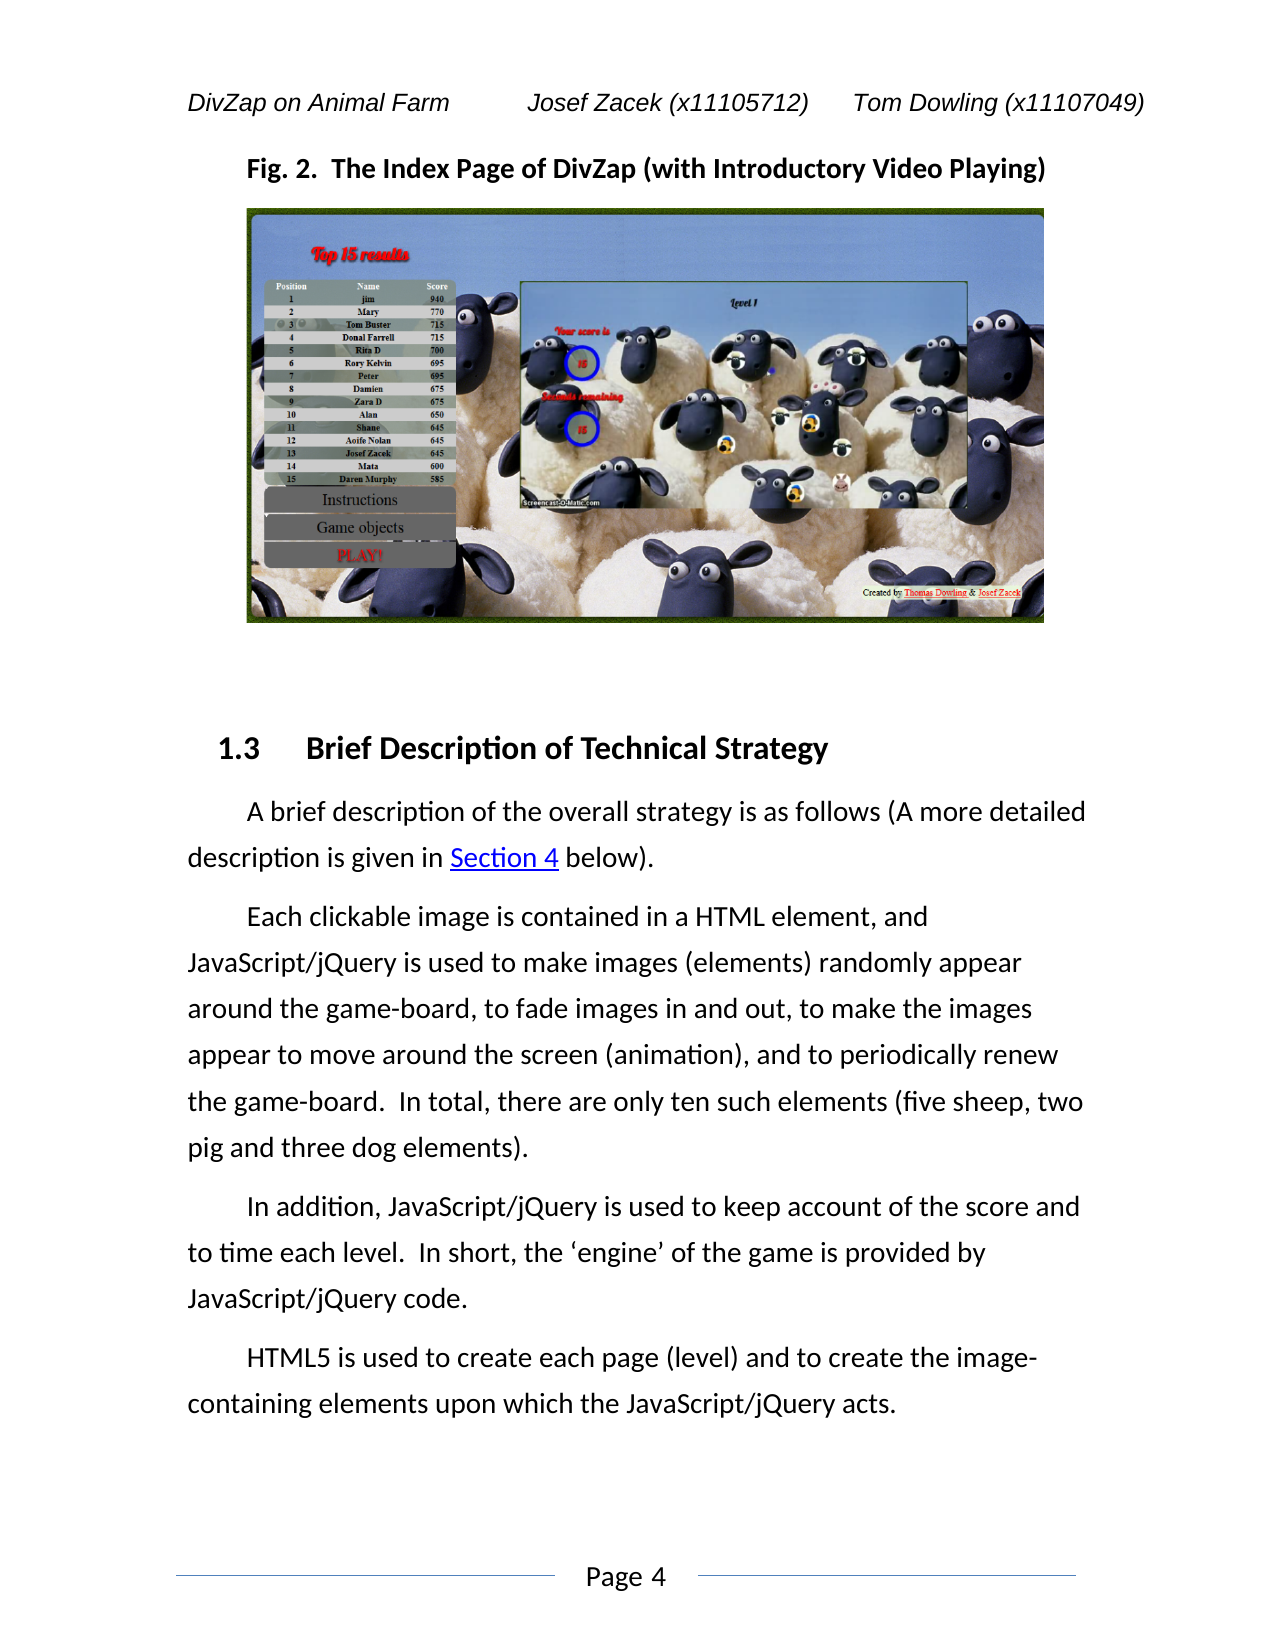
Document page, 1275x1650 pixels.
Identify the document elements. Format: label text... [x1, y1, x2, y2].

text HTML5 is used to create each page (level) and to create the image-containing elements upon which the JavaScript/jQuery acts. [187, 1339, 1087, 1421]
picture [246, 208, 1044, 623]
text In addition, JavaScript/jQuery is used to keep account of the score and to time each level. In short, the ‘engine’ of the game is provided by JavaScript/jQuery code. [187, 1188, 1087, 1316]
text A brief description of the overall strategy is as follows (A more detailed description is given in Section 4 below). [187, 793, 1087, 874]
text Fig. 2. The Index Page of DivZap (with Introductory Video Playing) [187, 150, 1087, 186]
text Each clickable image is contained in a HTML element, and JavaScript/jQuery is used to make images (elements) randomly appear around the game-board, to fade images in and out, to make the images appear to move around the screen (animation), and to periodically renew the game-board. In total, there are only ten such elements (five sheep, two pig and three dog elements). [187, 898, 1087, 1164]
subtitle Brief Description of Technical Strategy [217, 727, 1087, 768]
